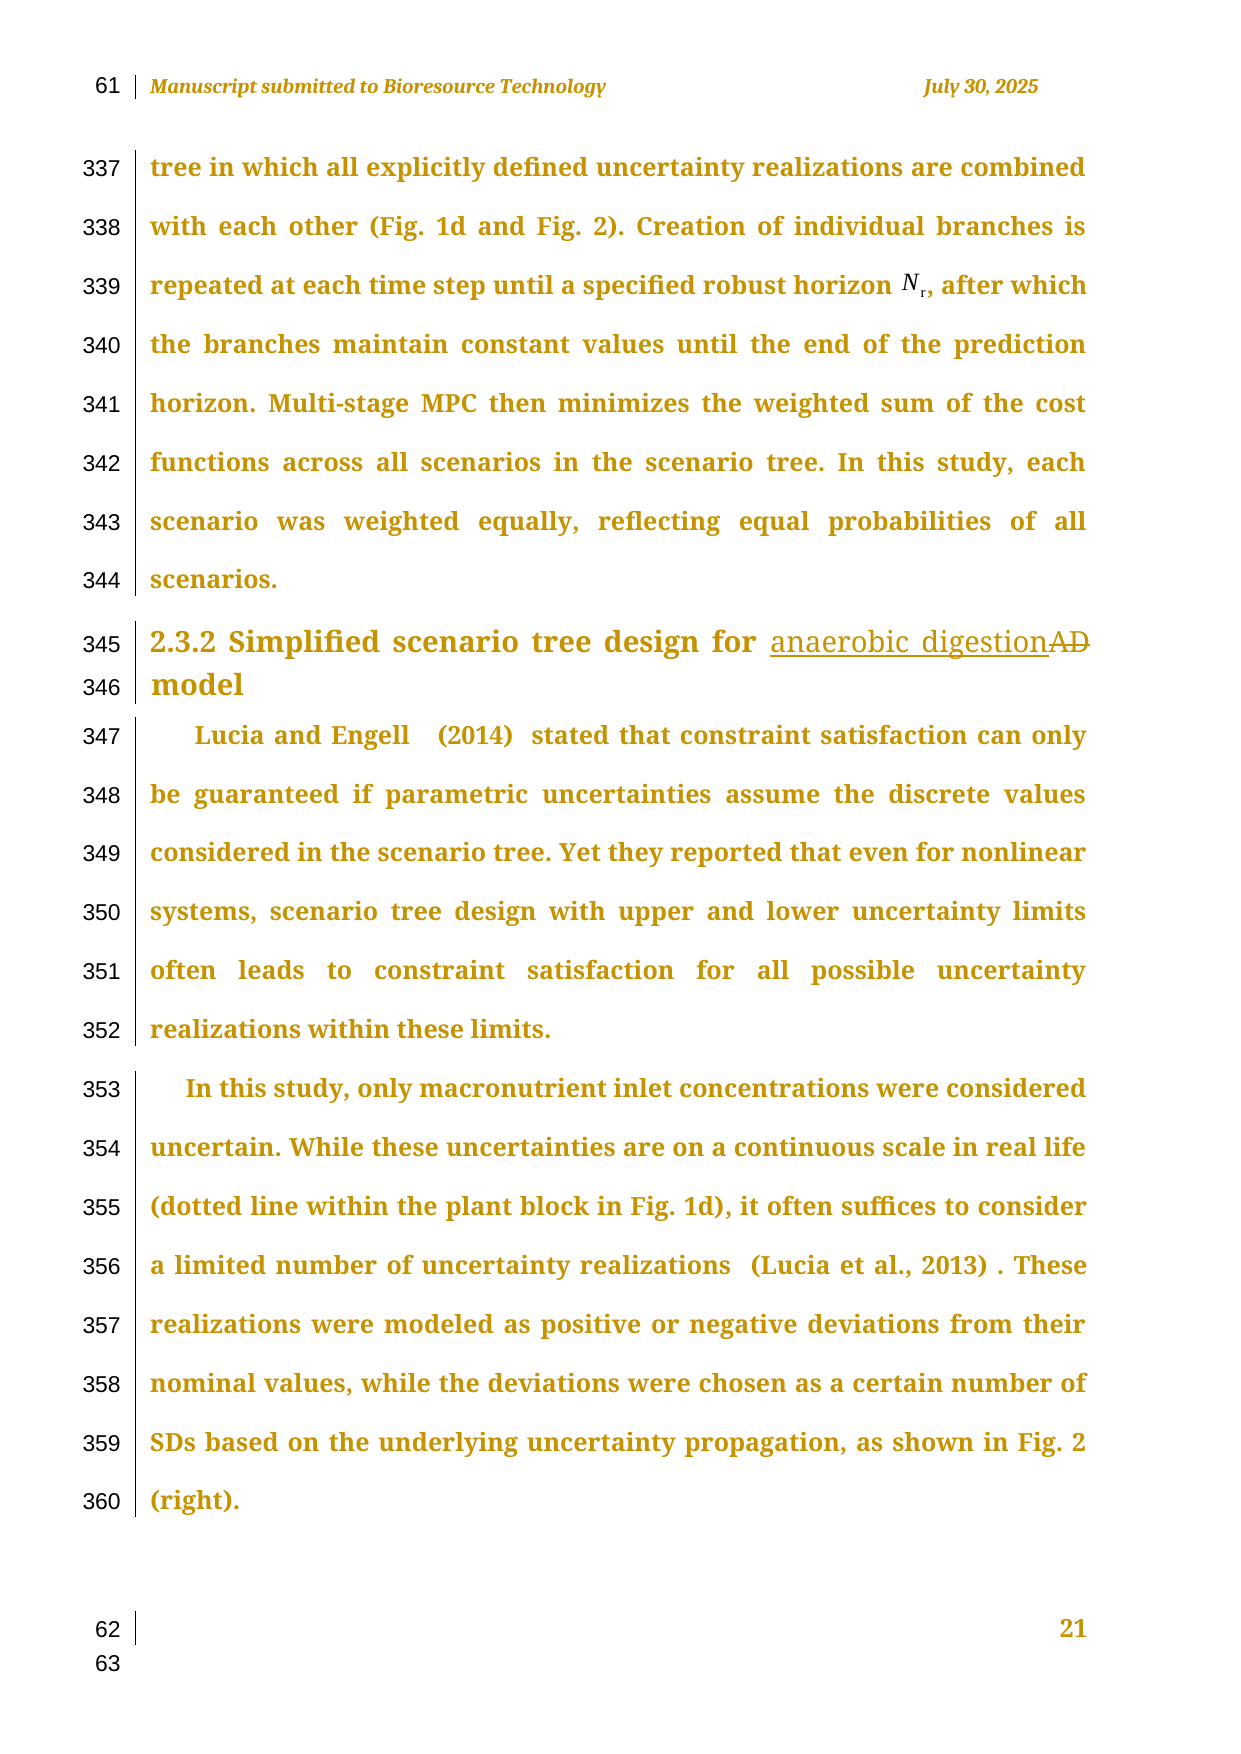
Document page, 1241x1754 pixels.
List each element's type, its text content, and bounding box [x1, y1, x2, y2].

text stated that constraint satisfaction can only be guaranteed if parametric uncertainties assume the discrete values considered in the scenario tree. Yet they reported that even for nonlinear systems, scenario tree design with upper and lower uncertainty limits often leads to constraint satisfaction for all possible uncertainty realizations within these limits. [150, 717, 1087, 1046]
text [150, 150, 1087, 596]
subtitle 2.3.2 Simplified scenario tree design for model [150, 621, 1090, 704]
text In this study, only macronutrient inlet concentrations were considered uncertain. While these uncertainties are on a continuous scale in real life (dotted line within the plant block in Fig. 1d), it often suffices to consider a limited number of uncertainty realizations . These realizations were modeled as positive or negative deviations from their nominal values, while the deviations were chosen as a certain number of SDs based on the underlying uncertainty propagation, as shown in Fig. 2 (right). [150, 1071, 1087, 1517]
